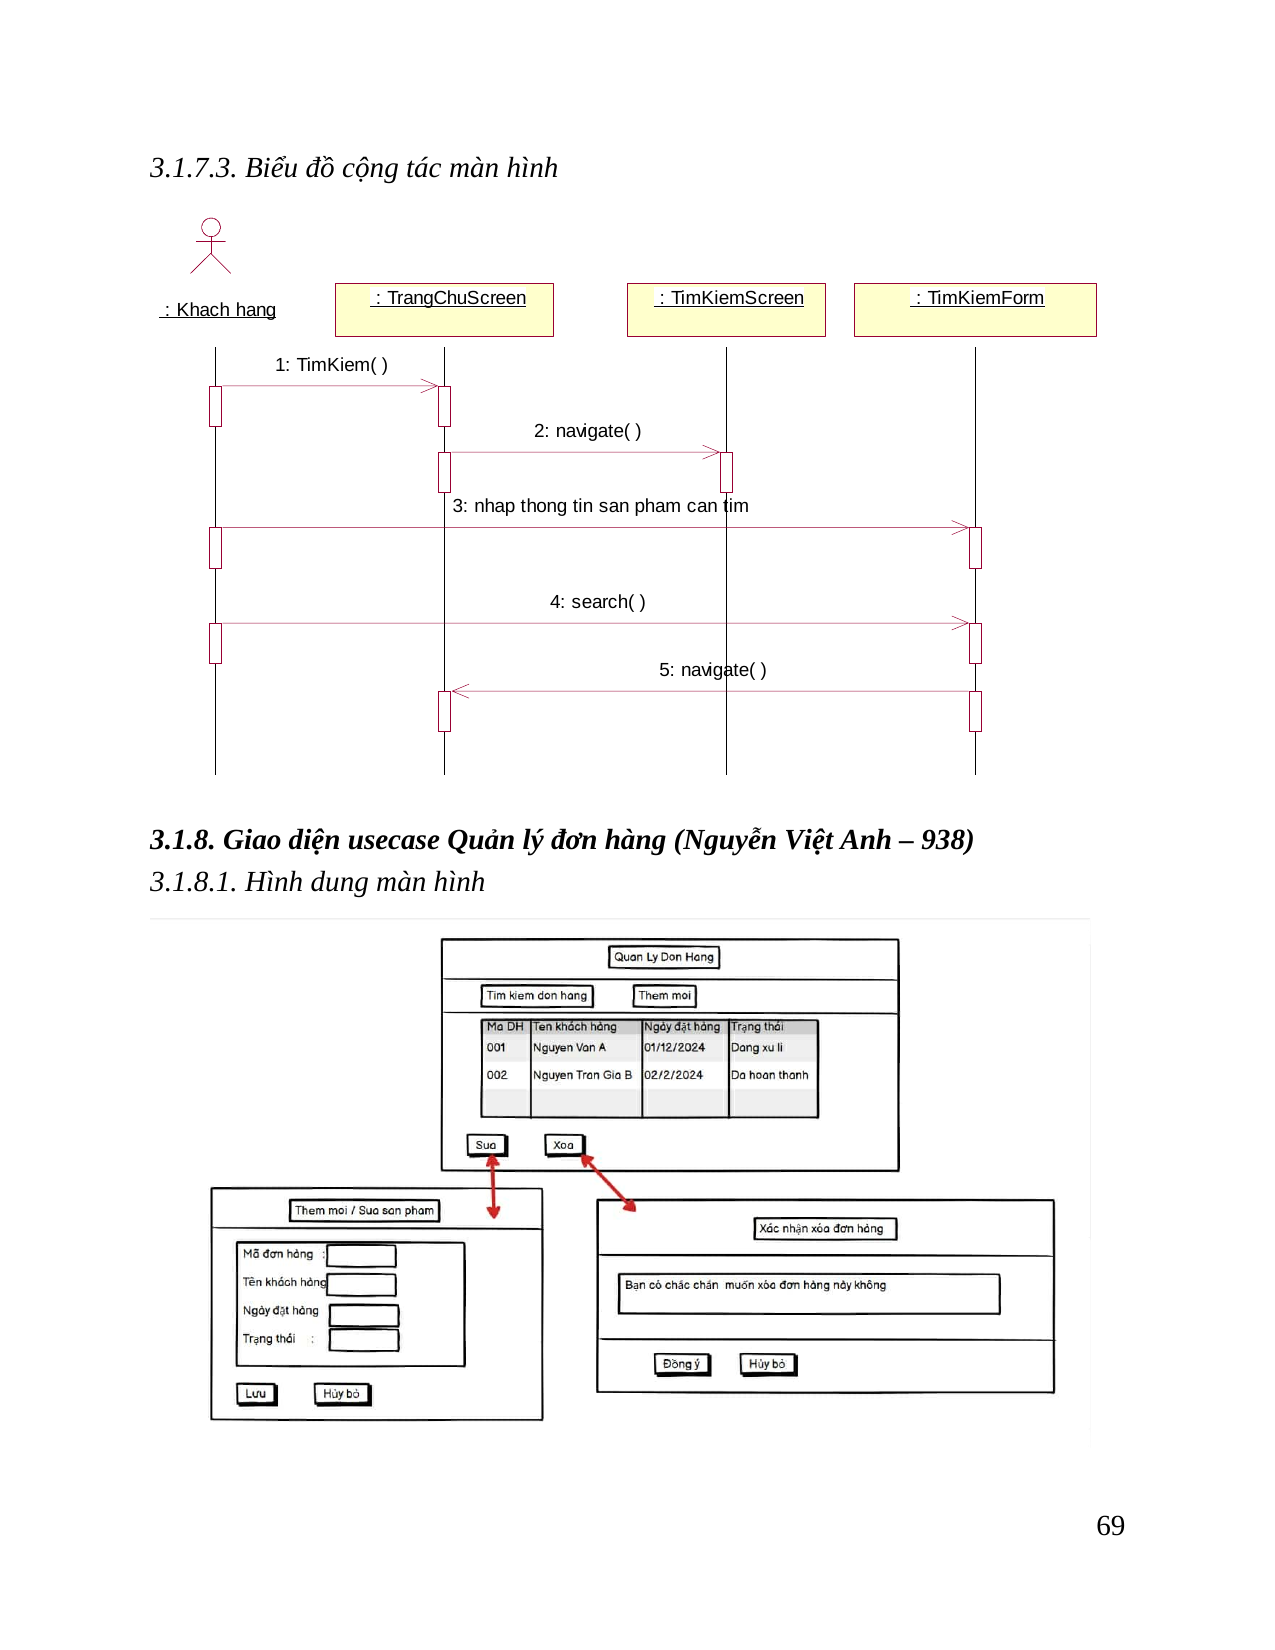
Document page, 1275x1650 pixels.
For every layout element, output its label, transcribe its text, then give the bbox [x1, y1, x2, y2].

picture [150, 918, 1091, 1448]
subtitle Hình dung màn hình [150, 864, 1125, 898]
subtitle Giao diện usecase Quản lý đơn hàng (Nguyễn Việt Anh – 938) [150, 822, 1125, 856]
subtitle Biểu đồ cộng tác màn hình [150, 150, 1125, 183]
